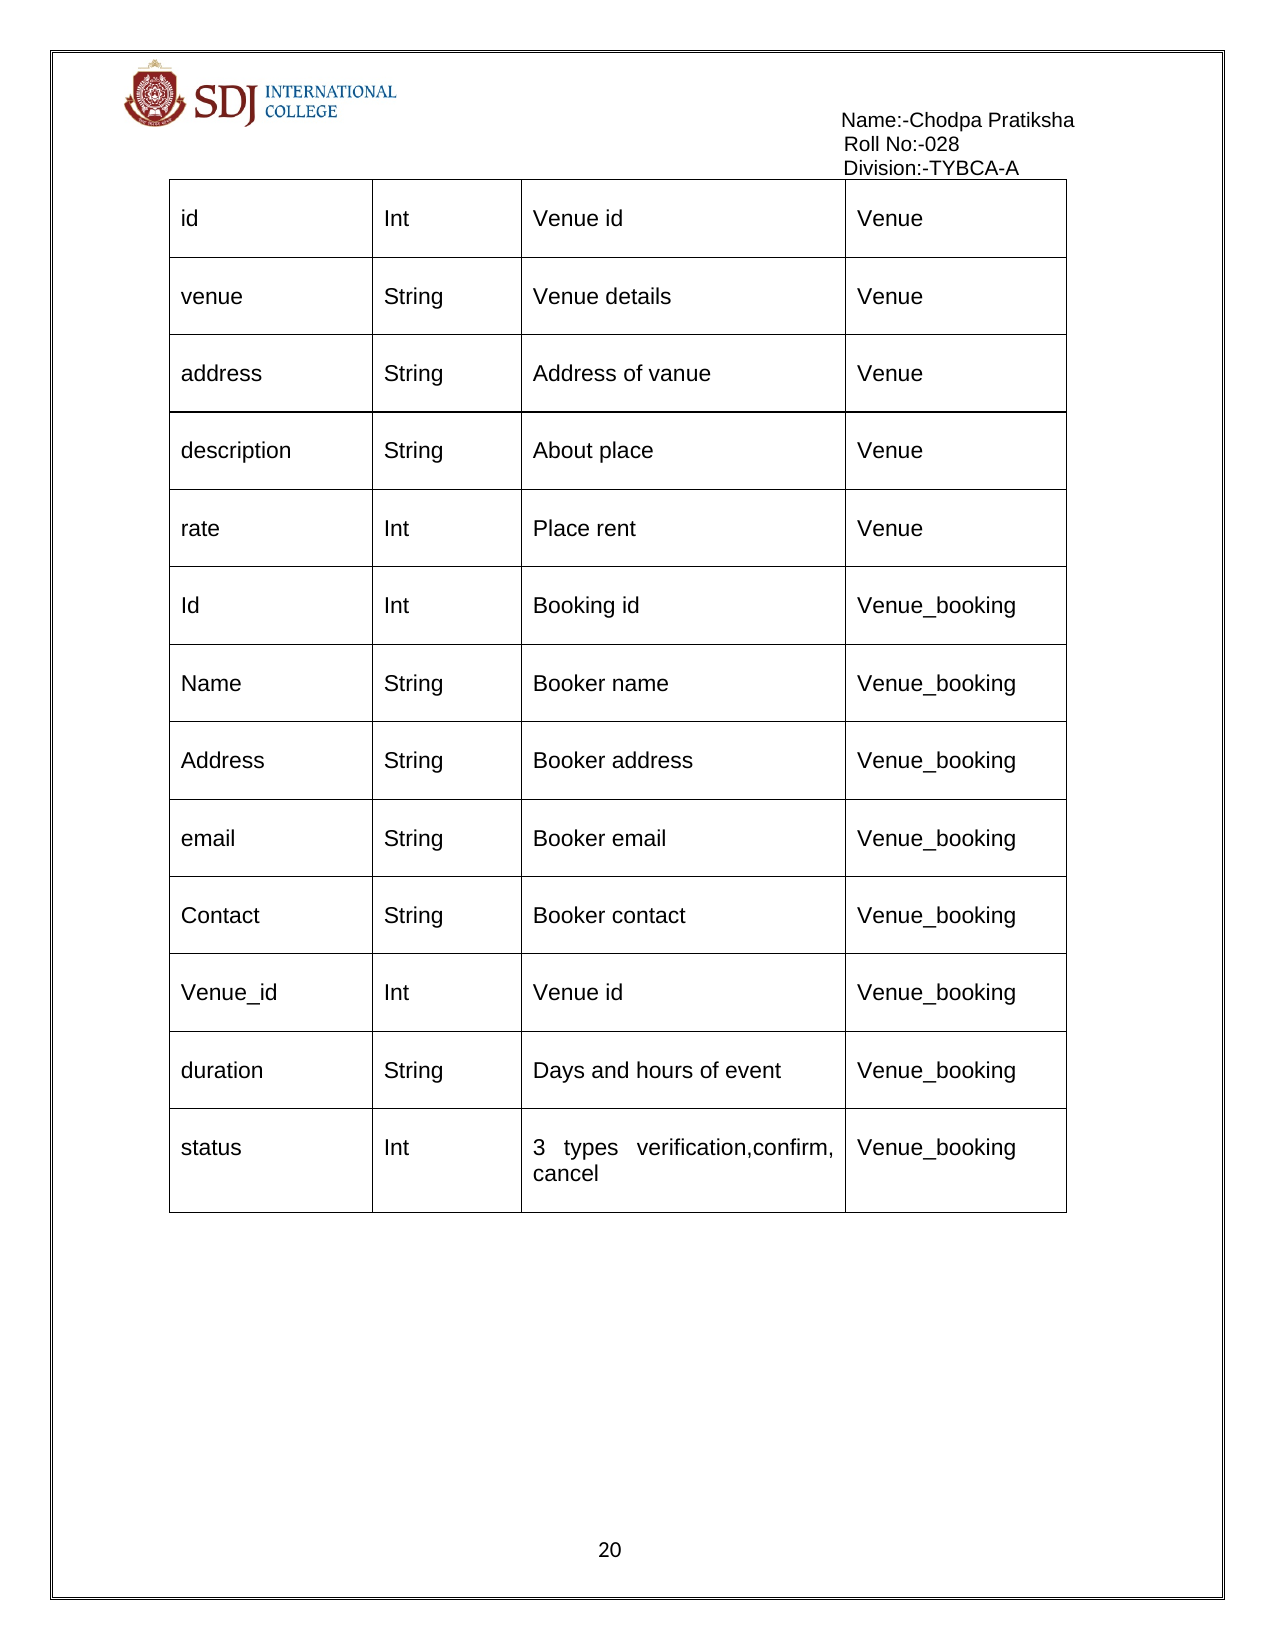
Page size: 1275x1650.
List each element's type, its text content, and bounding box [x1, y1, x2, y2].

table_cell Venue_id [170, 954, 372, 1031]
table_cell String [373, 413, 521, 489]
table_cell Contact [170, 877, 372, 953]
table_cell Booking id [522, 567, 845, 644]
table_cell Venue_booking [846, 645, 1066, 721]
table_cell Booker email [522, 800, 845, 876]
table_cell Venue [846, 413, 1066, 489]
table_cell Place rent [522, 490, 845, 566]
table_cell status [170, 1109, 372, 1212]
table_cell venue [170, 258, 372, 334]
table_cell Booker address [522, 722, 845, 798]
table_cell email [170, 800, 372, 876]
table_cell String [373, 722, 521, 798]
table_cell Venue_booking [846, 722, 1066, 798]
table_cell String [373, 1032, 521, 1108]
table_cell Venue [846, 180, 1066, 257]
table_cell id [170, 180, 372, 257]
table_cell Int [373, 954, 521, 1031]
table_cell About place [522, 413, 845, 489]
table_cell Booker name [522, 645, 845, 721]
table_cell Venue_booking [846, 567, 1066, 644]
table_cell String [373, 258, 521, 334]
table_cell Venue details [522, 258, 845, 334]
table_cell String [373, 877, 521, 953]
table_cell address [170, 335, 372, 411]
table_cell Venue_booking [846, 1109, 1066, 1212]
table_cell Int [373, 180, 521, 257]
picture [123, 59, 397, 127]
table_cell Id [170, 567, 372, 644]
table_cell Int [373, 490, 521, 566]
table_cell Booker contact [522, 877, 845, 953]
table_cell Venue_booking [846, 800, 1066, 876]
table_cell String [373, 335, 521, 411]
table_cell String [373, 800, 521, 876]
table_cell Days and hours of event [522, 1032, 845, 1108]
table_cell Venue_booking [846, 954, 1066, 1031]
table_cell Address of vanue [522, 335, 845, 411]
table_cell duration [170, 1032, 372, 1108]
table_cell Venue [846, 258, 1066, 334]
table_cell Venue [846, 490, 1066, 566]
table_cell Venue_booking [846, 1032, 1066, 1108]
table_cell Venue [846, 335, 1066, 411]
table_cell Venue id [522, 954, 845, 1031]
table_cell Int [373, 1109, 521, 1212]
table_cell rate [170, 490, 372, 566]
table_cell description [170, 413, 372, 489]
table_cell String [373, 645, 521, 721]
table_cell Venue_booking [846, 877, 1066, 953]
table_cell 3 types verification,confirm, cancel [522, 1109, 845, 1212]
table_cell Venue id [522, 180, 845, 257]
table_cell Name [170, 645, 372, 721]
table_cell Address [170, 722, 372, 798]
table_cell Int [373, 567, 521, 644]
